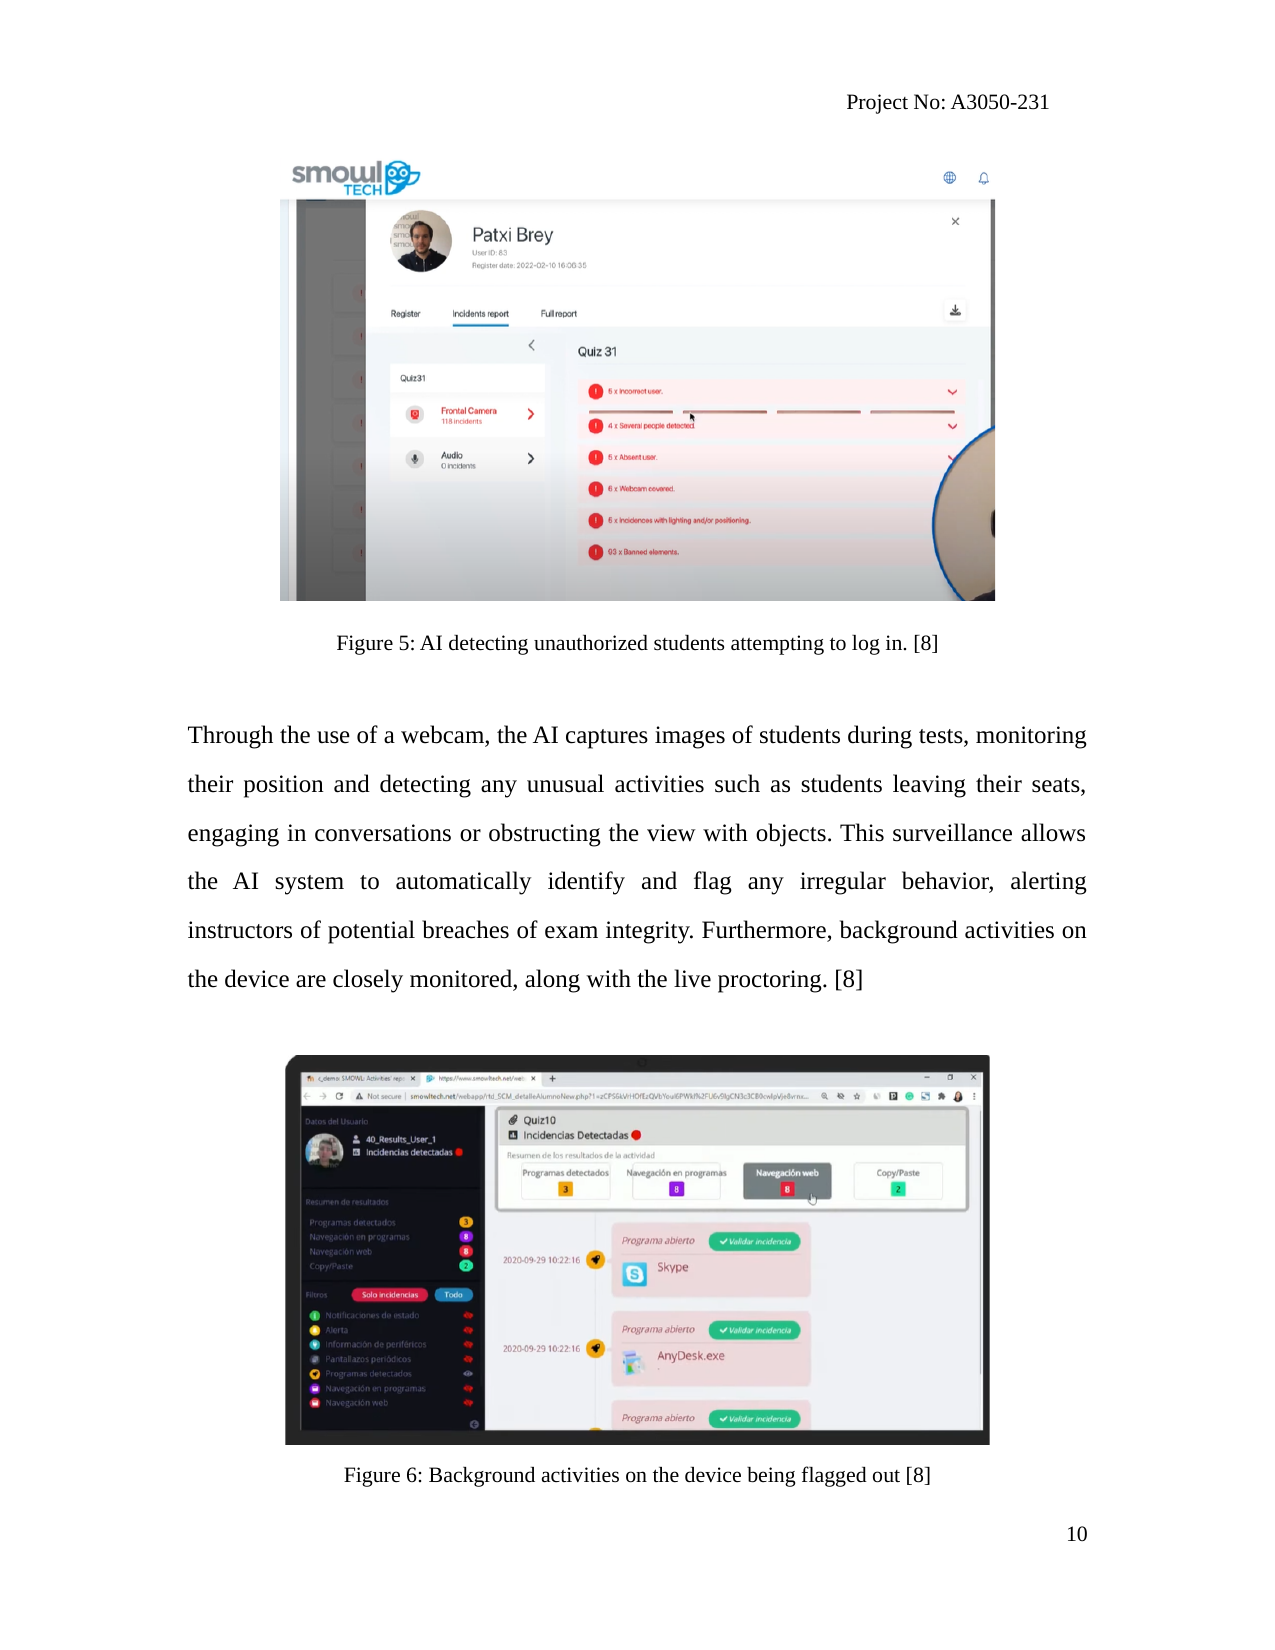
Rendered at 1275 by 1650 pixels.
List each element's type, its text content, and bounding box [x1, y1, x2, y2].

picture [285, 1055, 990, 1445]
picture [280, 158, 996, 601]
text Figure 5: AI detecting unauthorized students attempting to log in. [8] [187, 626, 1087, 659]
text Through the use of a webcam, the AI captures images of students during tests, monitoring their position and detecting any unusual activities such as students leaving their seats, engaging in conversations or obstructing the view with objects. This surveillance allows the AI system to automatically identify and flag any irregular behavior, alerting instructors of potential breaches of exam integrity. Furthermore, background activities on the device are closely monitored, along with the live proctoring. [8] [187, 718, 1087, 994]
text Figure 6: Background activities on the device being flagged out [8] [187, 1458, 1087, 1491]
